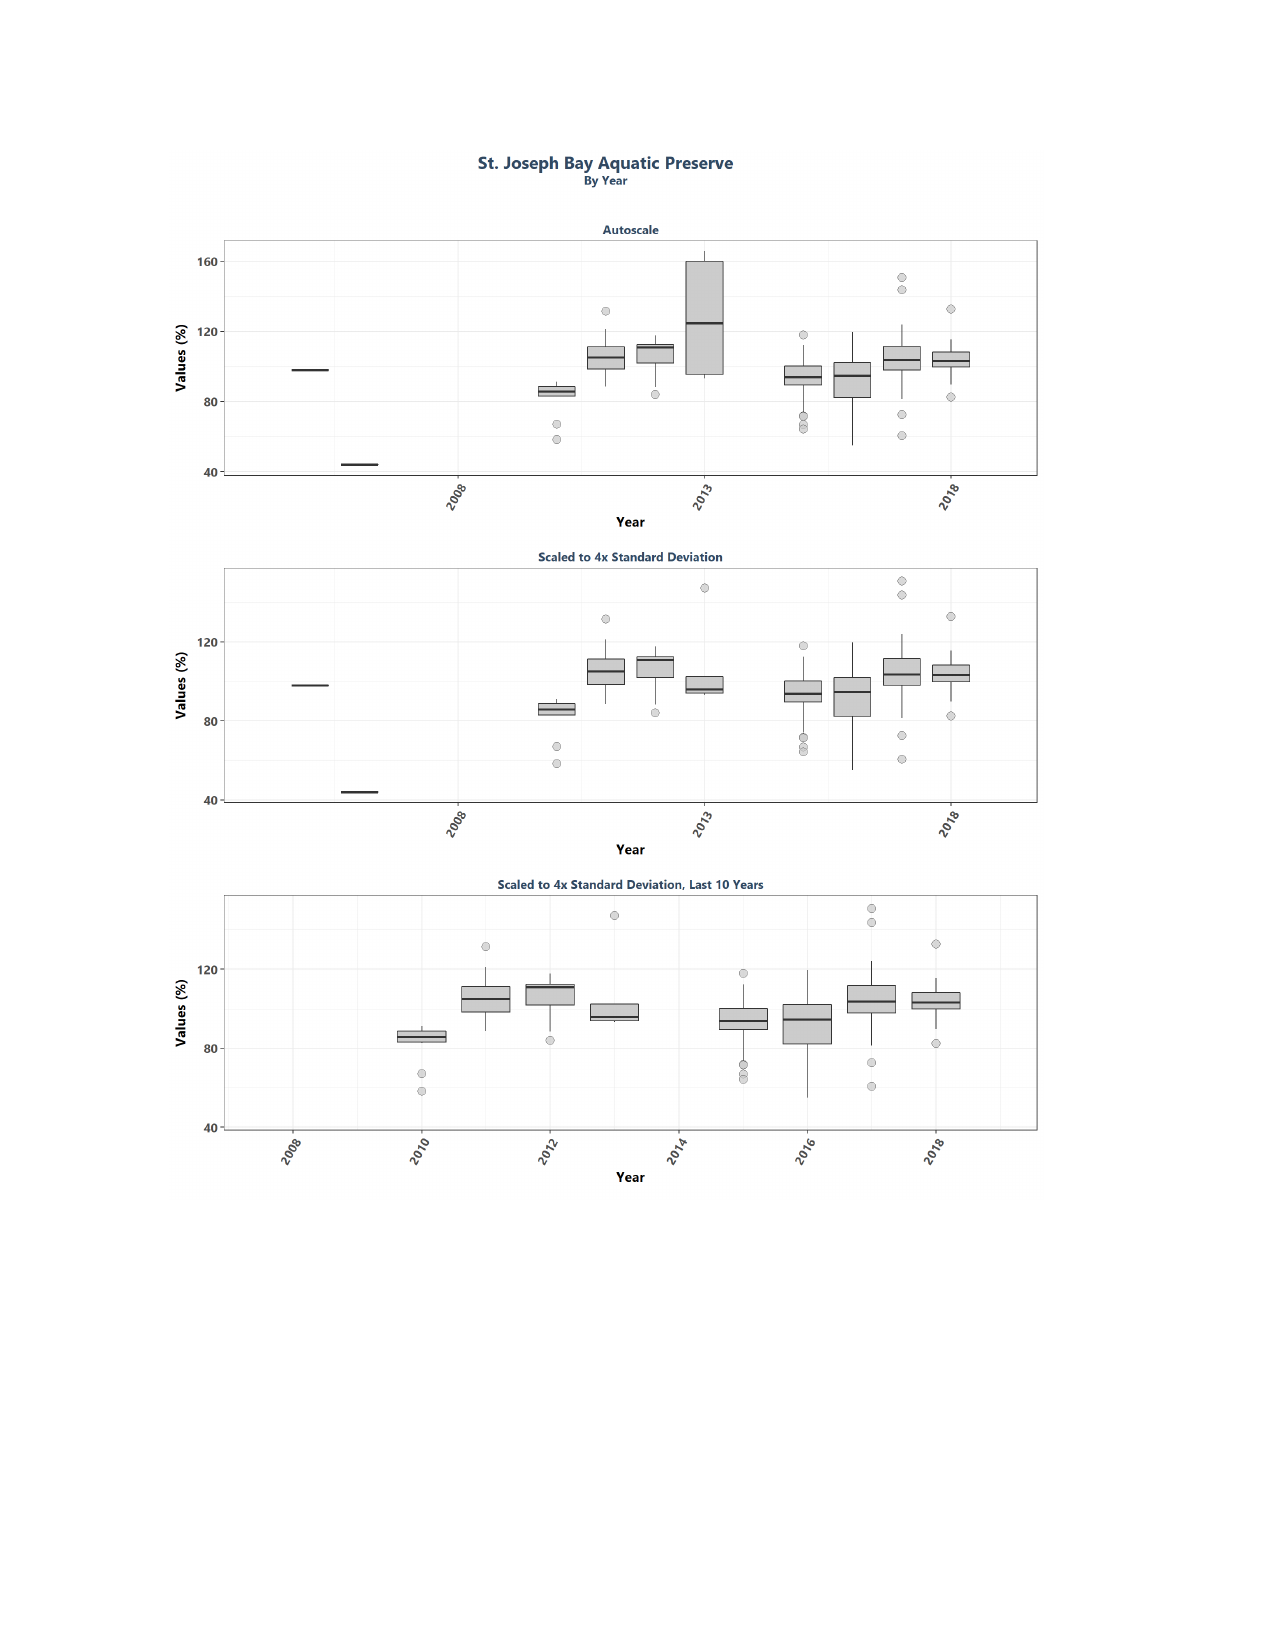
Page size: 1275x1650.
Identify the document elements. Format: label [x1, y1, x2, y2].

picture [168, 150, 1044, 1200]
